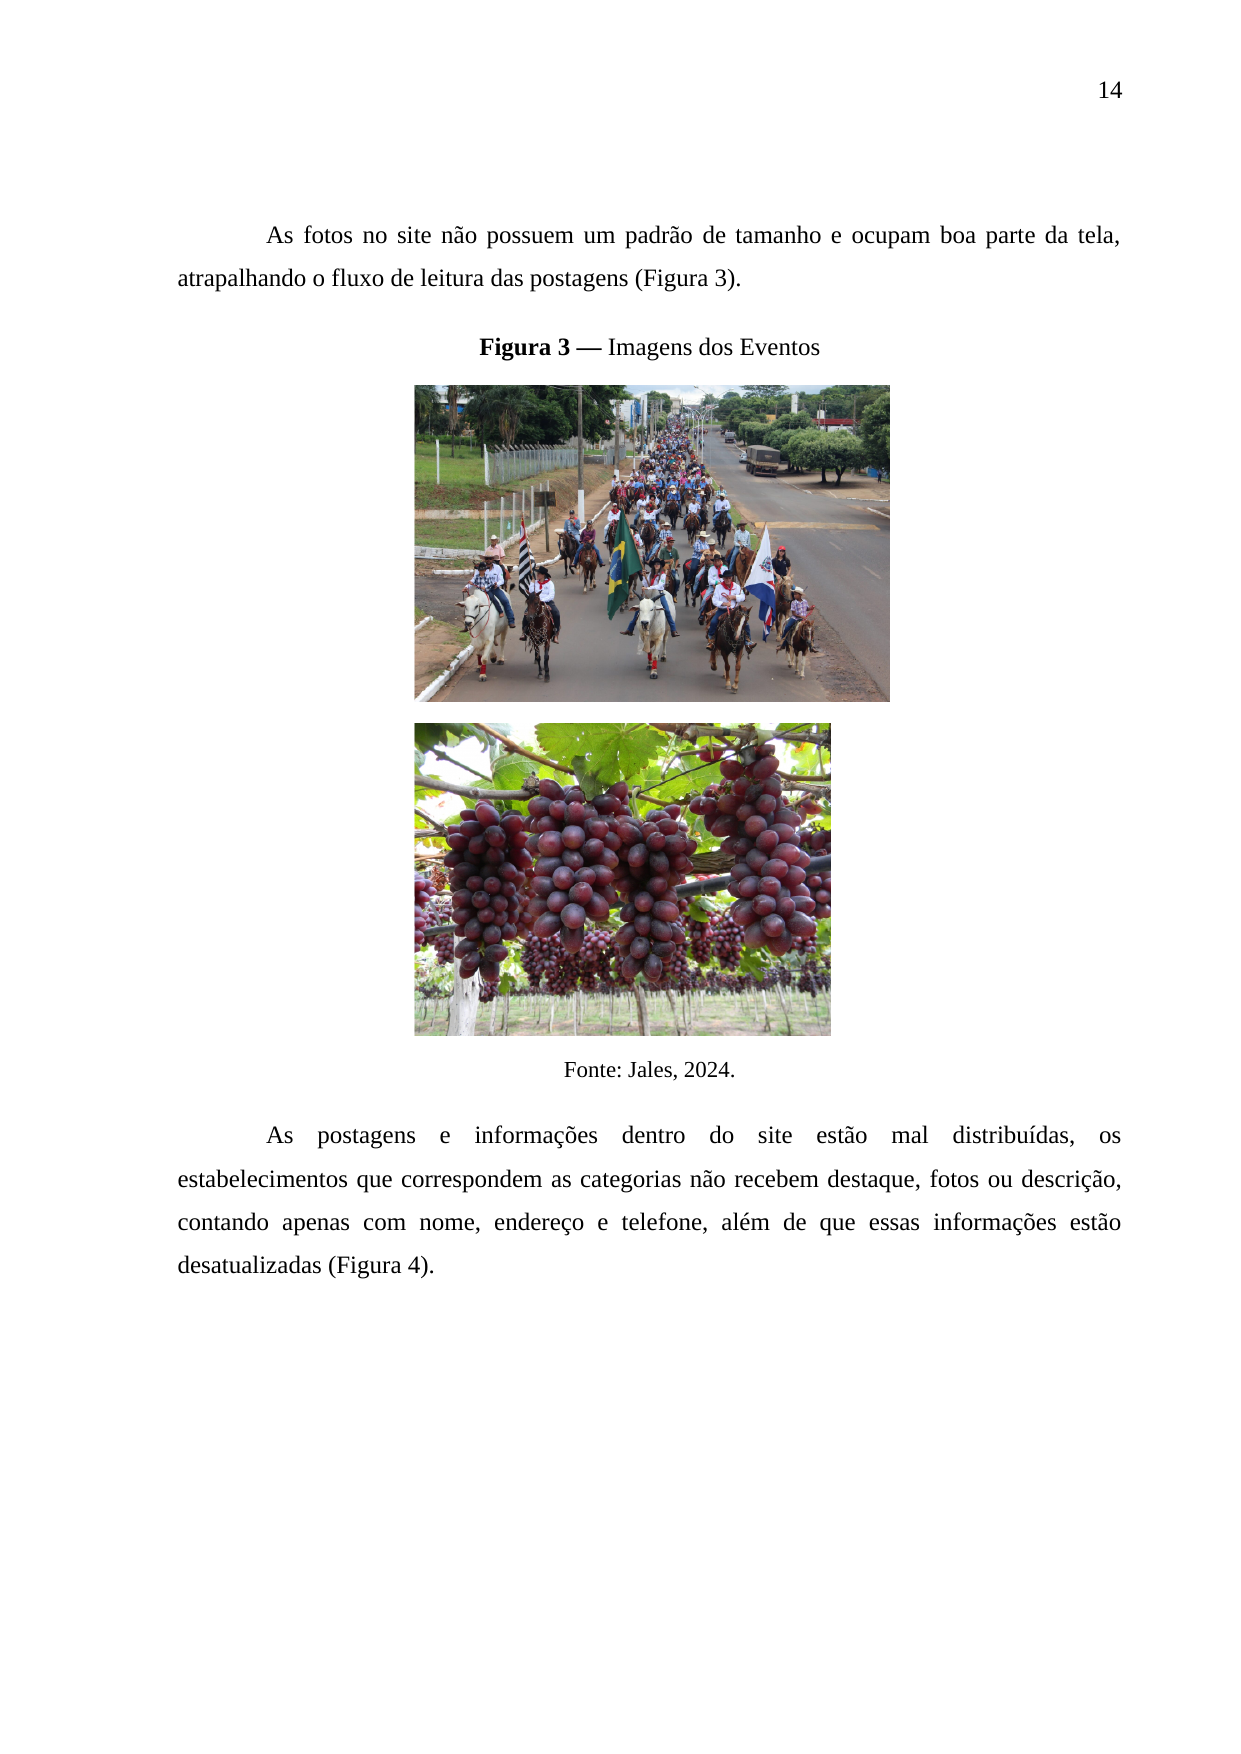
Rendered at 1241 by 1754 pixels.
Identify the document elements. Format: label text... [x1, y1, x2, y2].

text Figura 3 — Imagens dos Eventos [177, 332, 1122, 360]
picture [359, 374, 941, 1042]
text Fonte: Jales, 2024. [177, 1056, 1122, 1082]
text As postagens e informações dentro do site estão mal distribuídas, os estabelecimentos que correspondem as categorias não recebem destaque, fotos ou descrição, contando apenas com nome, endereço e telefone, além de que essas informações estão desatualizadas (Figura 4). [177, 1121, 1122, 1279]
text As fotos no site não possuem um padrão de tamanho e ocupam boa parte da tela, atrapalhando o fluxo de leitura das postagens (Figura 3). [177, 220, 1122, 292]
